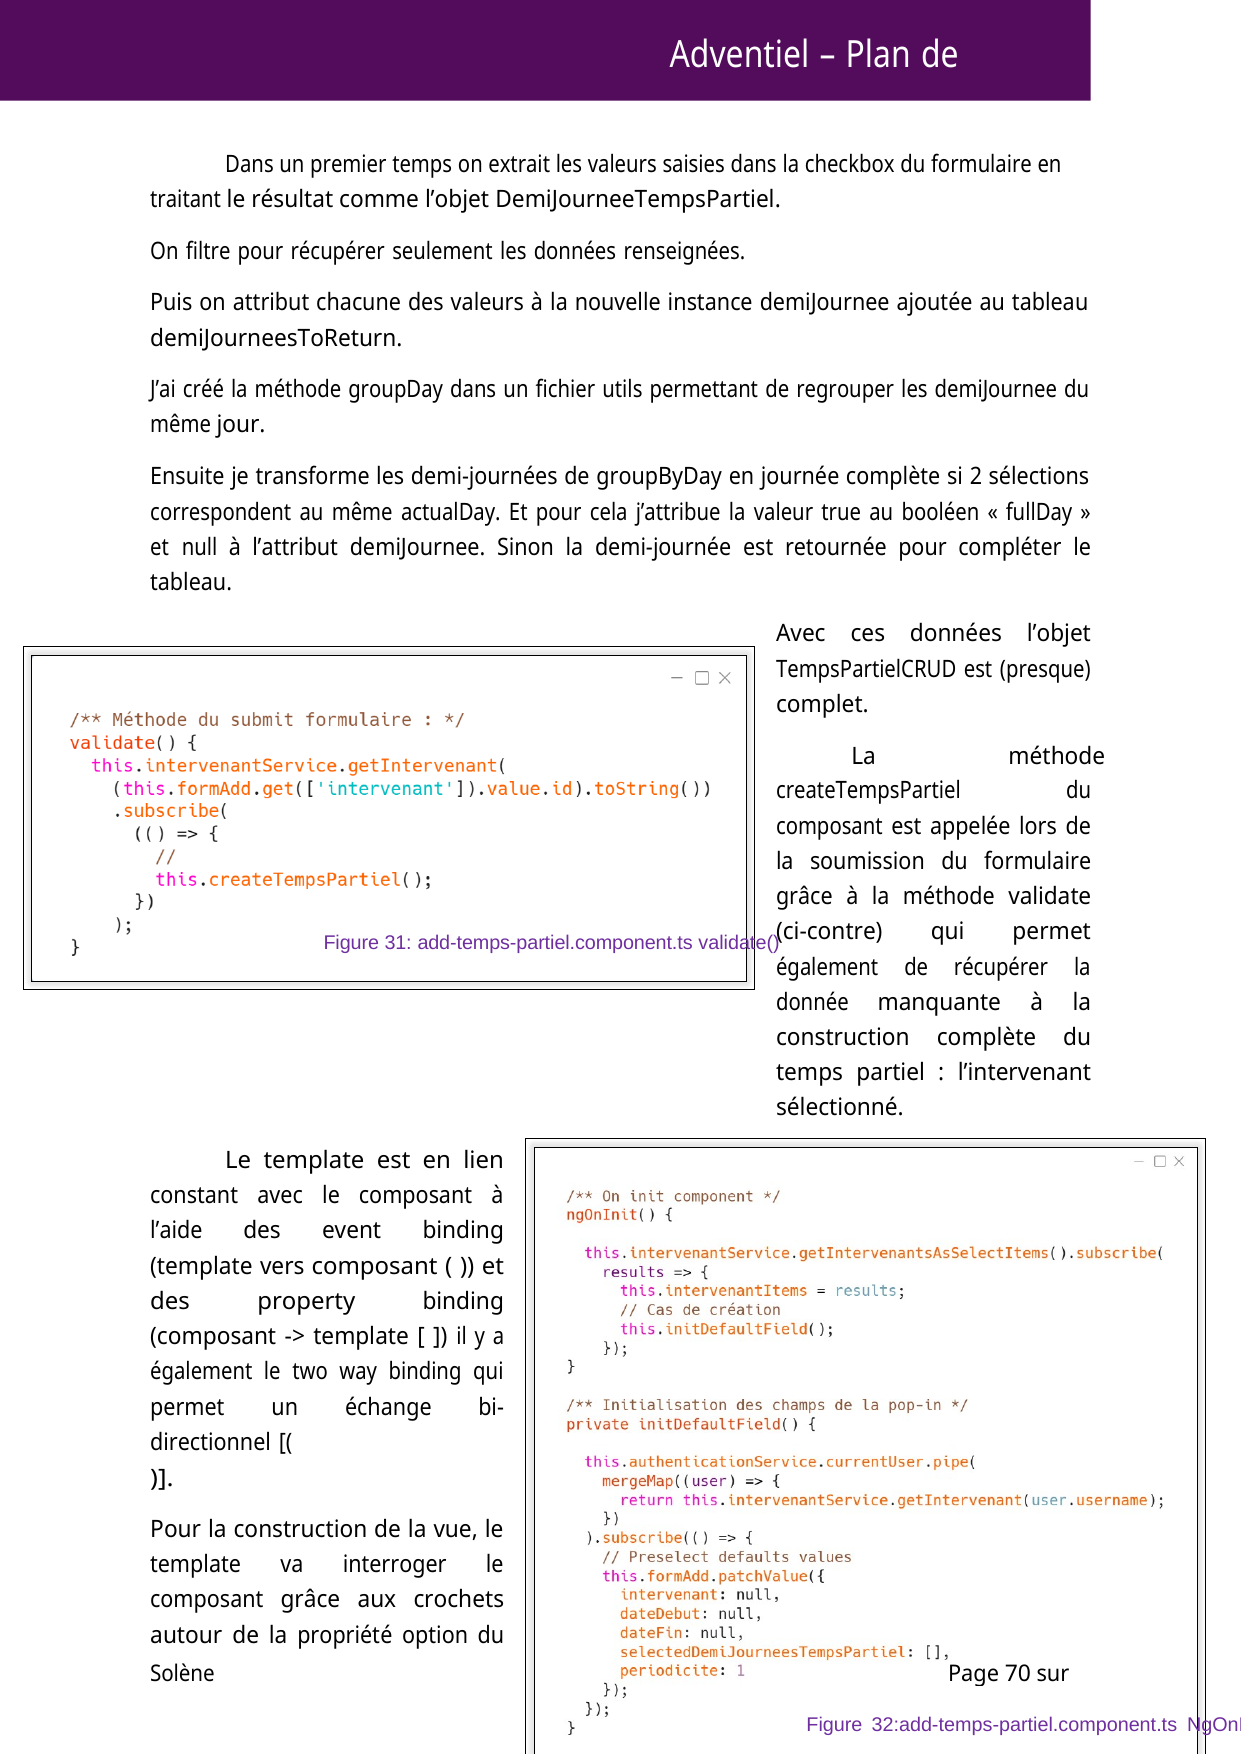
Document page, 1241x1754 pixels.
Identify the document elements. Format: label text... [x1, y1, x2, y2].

text On filtre pour récupérer seulement les données renseignées. [150, 233, 1240, 266]
text Puis on attribut chacune des valeurs à la nouvelle instance demiJournee ajoutée au tableau demiJourneesToReturn. [150, 285, 1091, 353]
text Le template est en lien constant avec le composant à l’aide des event binding (template vers composant ( )) et des property binding (composant -> template [ ]) il y a également le two way binding qui permet un échange bi-directionnel [( [150, 1143, 504, 1457]
text J’ai créé la méthode groupDay dans un fichier utils permettant de regrouper les demiJournee du même jour. [150, 372, 1091, 440]
picture [526, 1493, 534, 1754]
text Ensuite je transforme les demi-journées de groupByDay en journée complète si 2 sélections correspondent au même actualDay. Et pour cela j’attribue la valeur true au booléen « fullDay » et null à l’attribut demiJournee. Sinon la demi-journée est retournée pour compléter le tableau. [150, 459, 1091, 597]
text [150, 1512, 504, 1650]
picture [1198, 1493, 1205, 1754]
picture [526, 1139, 1205, 1460]
text Avec ces données l’objet TempsPartielCRUD est (presque) complet. [776, 616, 1091, 719]
picture [535, 1493, 1197, 1754]
text Dans un premier temps on extrait les valeurs saisies dans la checkbox du formulaire en traitant le résultat comme l’objet DemiJourneeTempsPartiel. [150, 146, 1091, 214]
picture [535, 1148, 1197, 1460]
text La méthode [851, 738, 1240, 771]
text createTempsPartiel du composant est appelée lors de la soumission du formulaire grâce à la méthode validate (ci-contre) qui permet également de récupérer la donnée manquante à la construction complète du temps partiel : l’intervenant sélectionné. [776, 773, 1091, 1123]
text )]. [150, 1460, 1240, 1493]
picture [24, 647, 754, 989]
